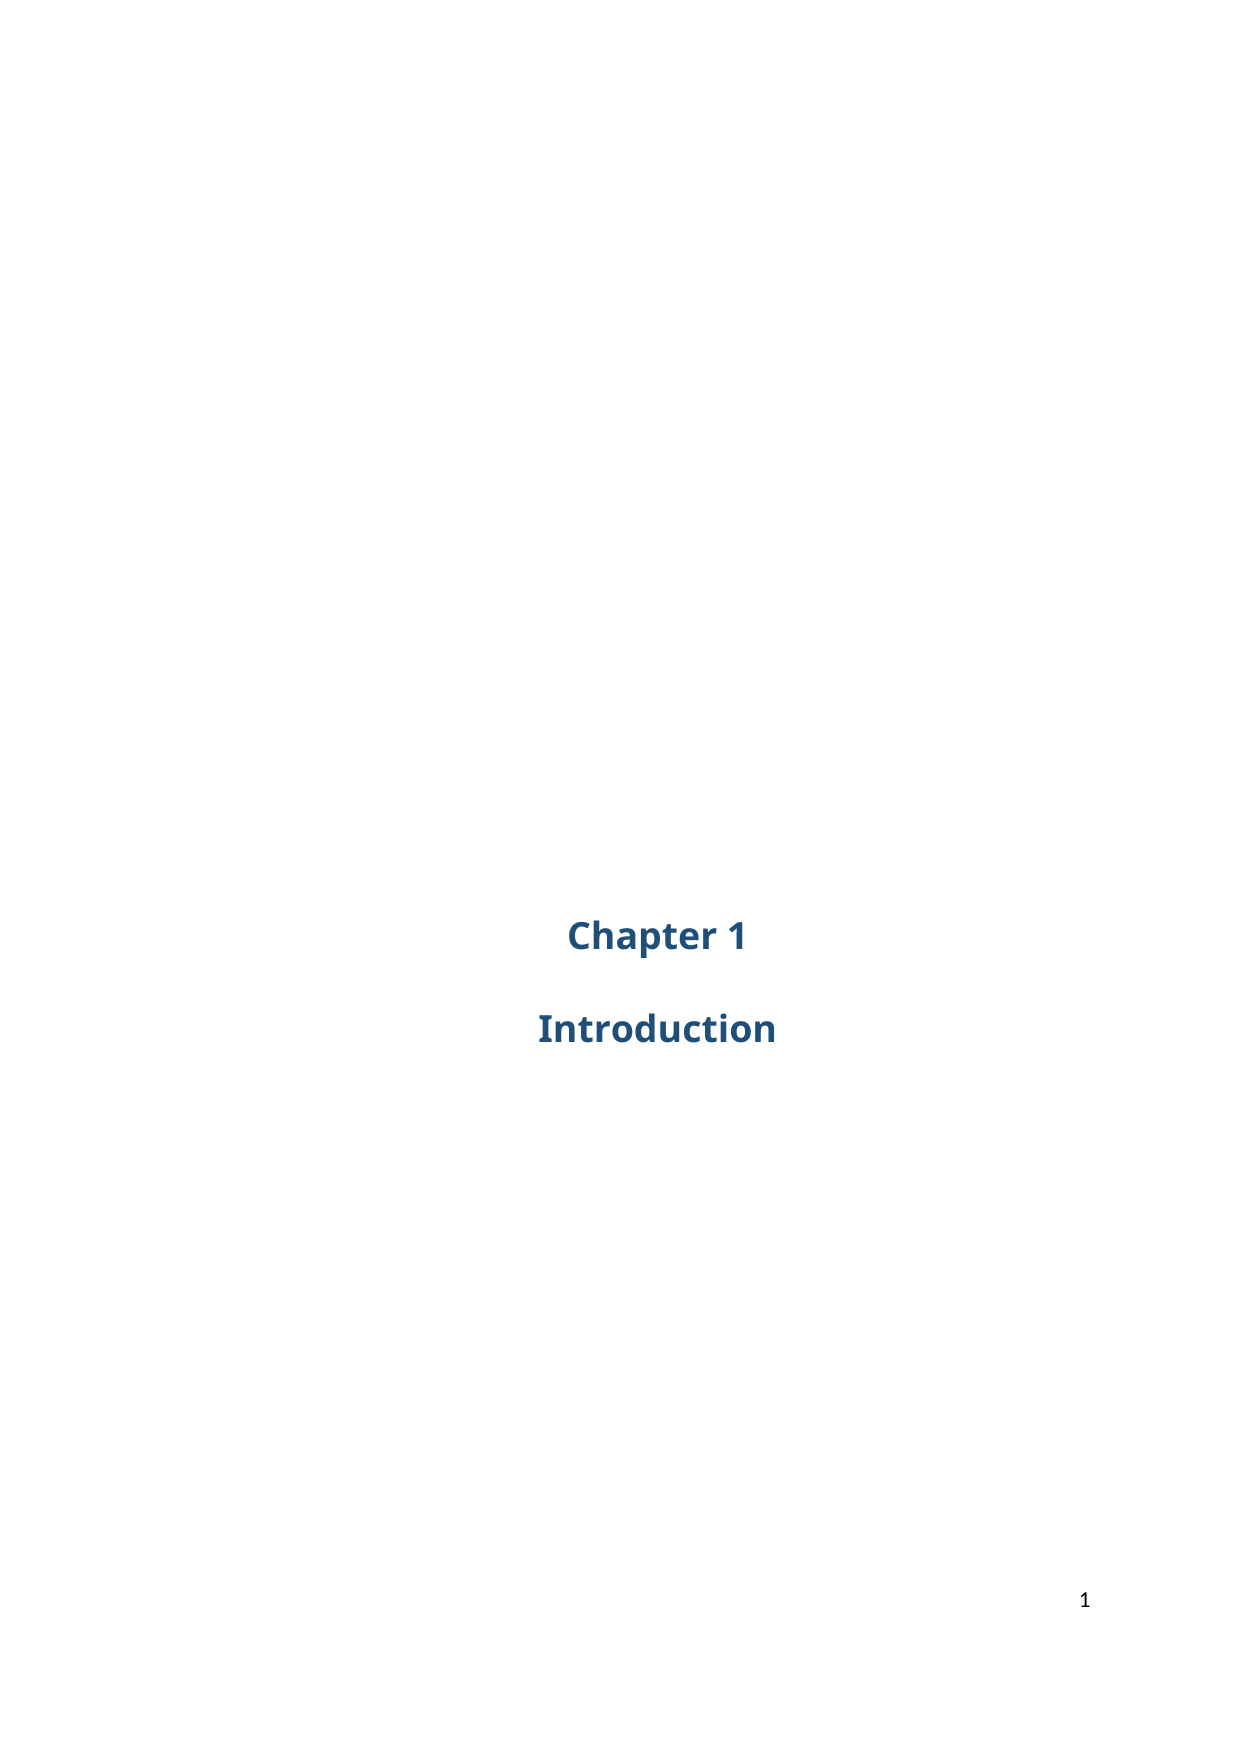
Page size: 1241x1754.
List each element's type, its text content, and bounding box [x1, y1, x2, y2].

subtitle Chapter 1 [225, 909, 1090, 961]
subtitle Introduction [225, 1002, 1090, 1053]
